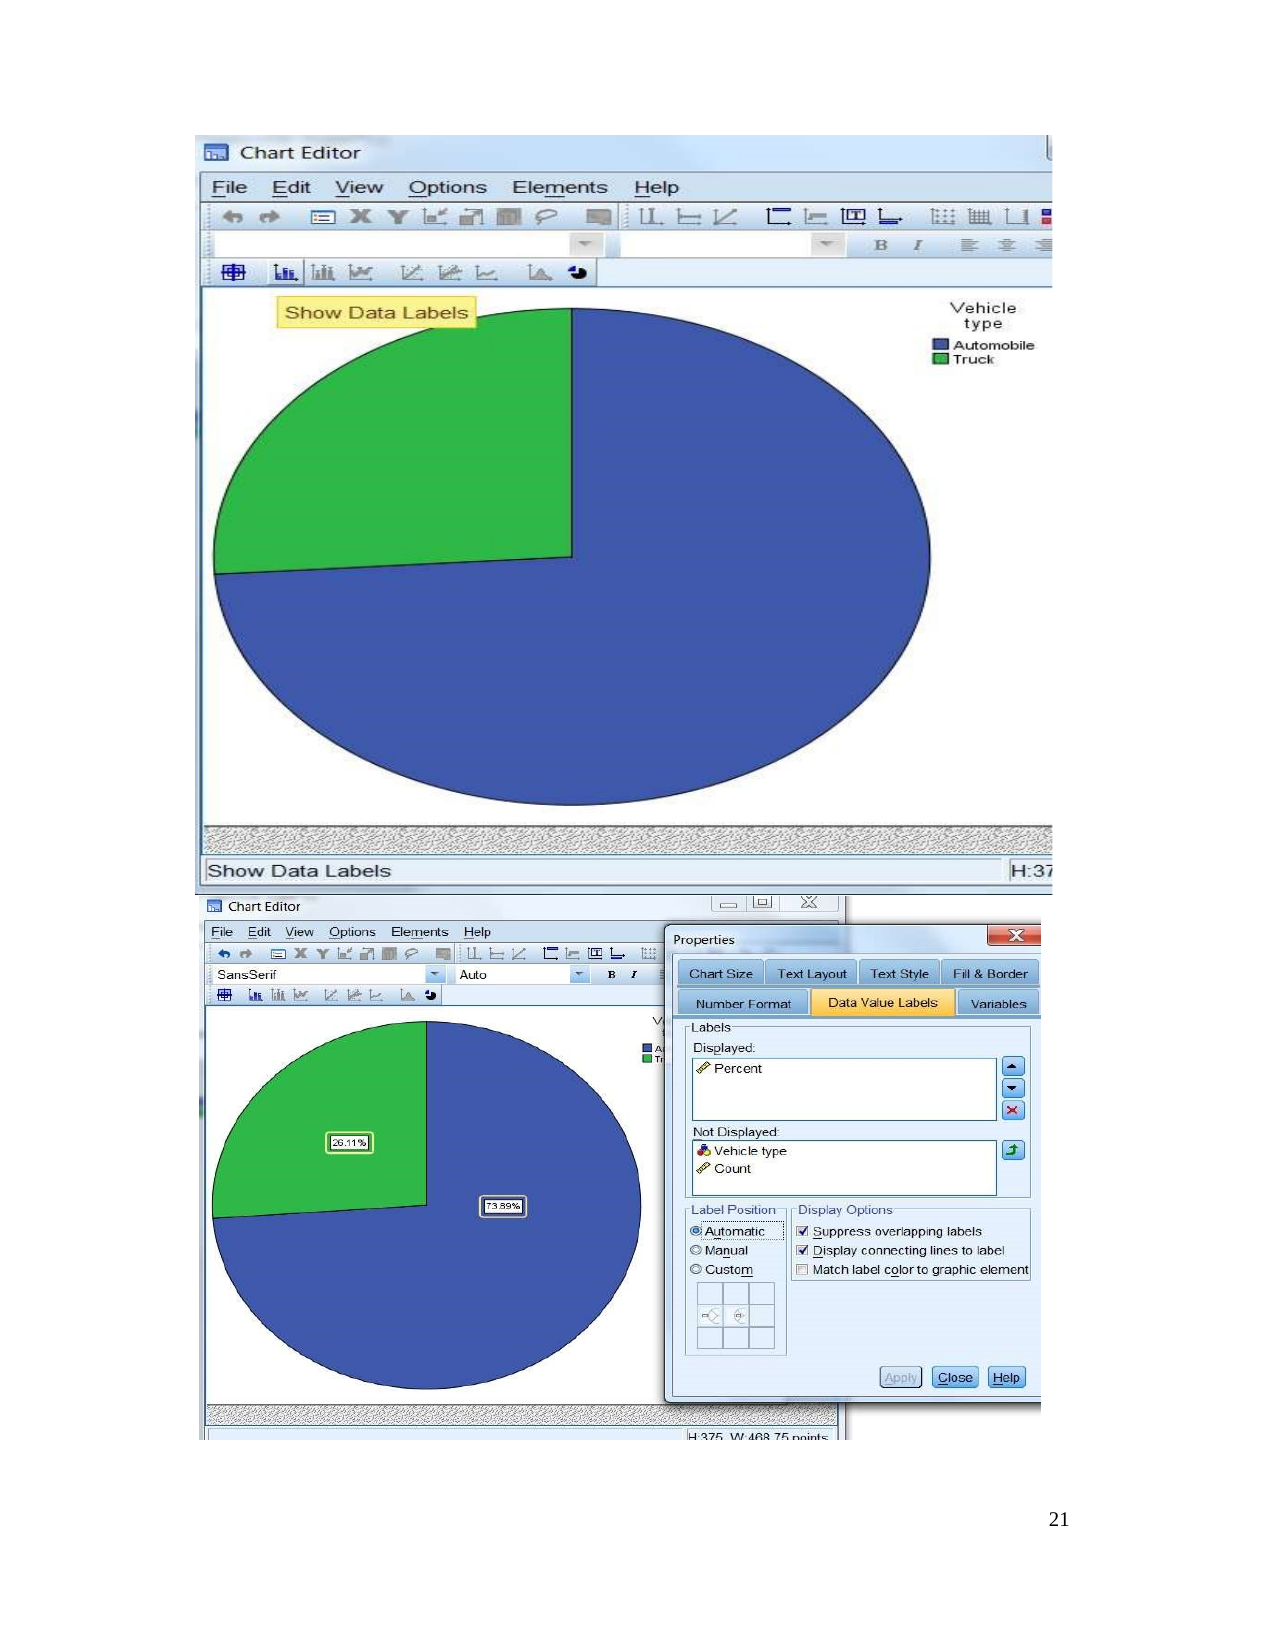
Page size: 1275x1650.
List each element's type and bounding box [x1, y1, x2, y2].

picture [199, 896, 1041, 1440]
picture [195, 135, 1053, 895]
